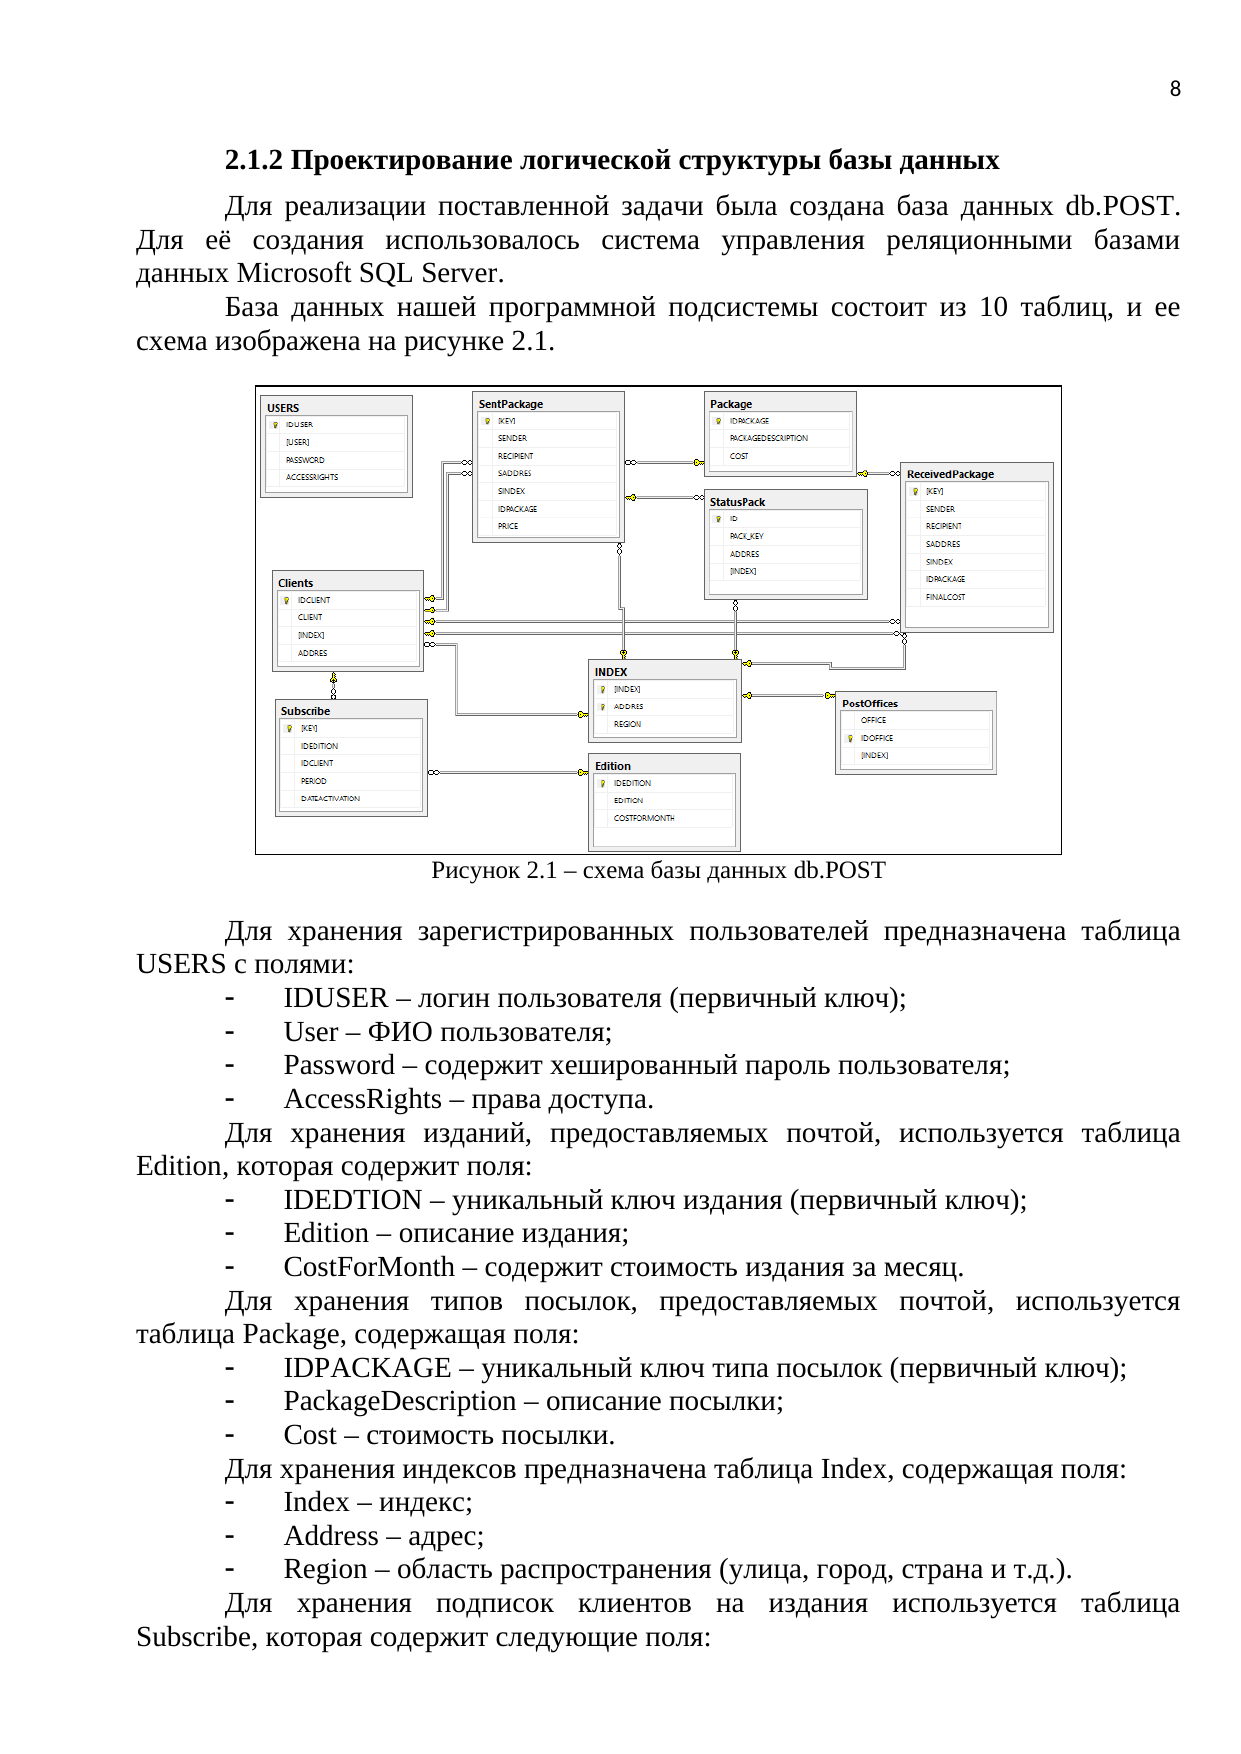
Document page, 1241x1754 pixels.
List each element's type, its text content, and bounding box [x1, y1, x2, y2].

list PackageDescription – описание посылки; [136, 1383, 1181, 1417]
list CostForMonth – содержит стоимость издания за месяц. [136, 1249, 1181, 1283]
list IDPACKAGE – уникальный ключ типа посылок (первичный ключ); [136, 1350, 1181, 1383]
text Для реализации поставленной задачи была создана база данных db.POST. Для её создания использовалось система управления реляционными базами данных Microsoft SQL Server. [136, 188, 1181, 289]
text Для хранения изданий, предоставляемых почтой, используется таблица Edition, которая содержит поля: [136, 1115, 1181, 1182]
list User – ФИО пользователя; [136, 1014, 1181, 1047]
picture [256, 387, 1061, 854]
text Рисунок 2.1 – схема базы данных db.POST [136, 855, 1181, 884]
text Для хранения зарегистрированных пользователей предназначена таблица USERS с полями: [136, 913, 1181, 980]
text Для хранения подписок клиентов на издания используется таблица Subscribe, которая содержит следующие поля: [136, 1585, 1181, 1652]
list IDUSER – логин пользователя (первичный ключ); [136, 980, 1181, 1014]
list AccessRights – права доступа. [136, 1081, 1181, 1115]
list Index – индекс; [136, 1484, 1181, 1518]
text Для хранения индексов предназначена таблица Index, содержащая поля: [136, 1451, 1181, 1484]
subtitle Проектирование логической структуры базы данных [136, 142, 1181, 176]
list Edition – описание издания; [136, 1215, 1181, 1249]
text База данных нашей программной подсистемы состоит из 10 таблиц, и ее схема изображена на рисунке 2.1. [136, 289, 1181, 356]
text Для хранения типов посылок, предоставляемых почтой, используется таблица Package, содержащая поля: [136, 1283, 1181, 1350]
list Region – область распространения (улица, город, страна и т.д.). [136, 1552, 1181, 1585]
list IDEDTION – уникальный ключ издания (первичный ключ); [136, 1182, 1181, 1215]
list Password – содержит хешированный пароль пользователя; [136, 1047, 1181, 1081]
list Address – адрес; [136, 1518, 1181, 1552]
list Cost – стоимость посылки. [136, 1417, 1181, 1451]
